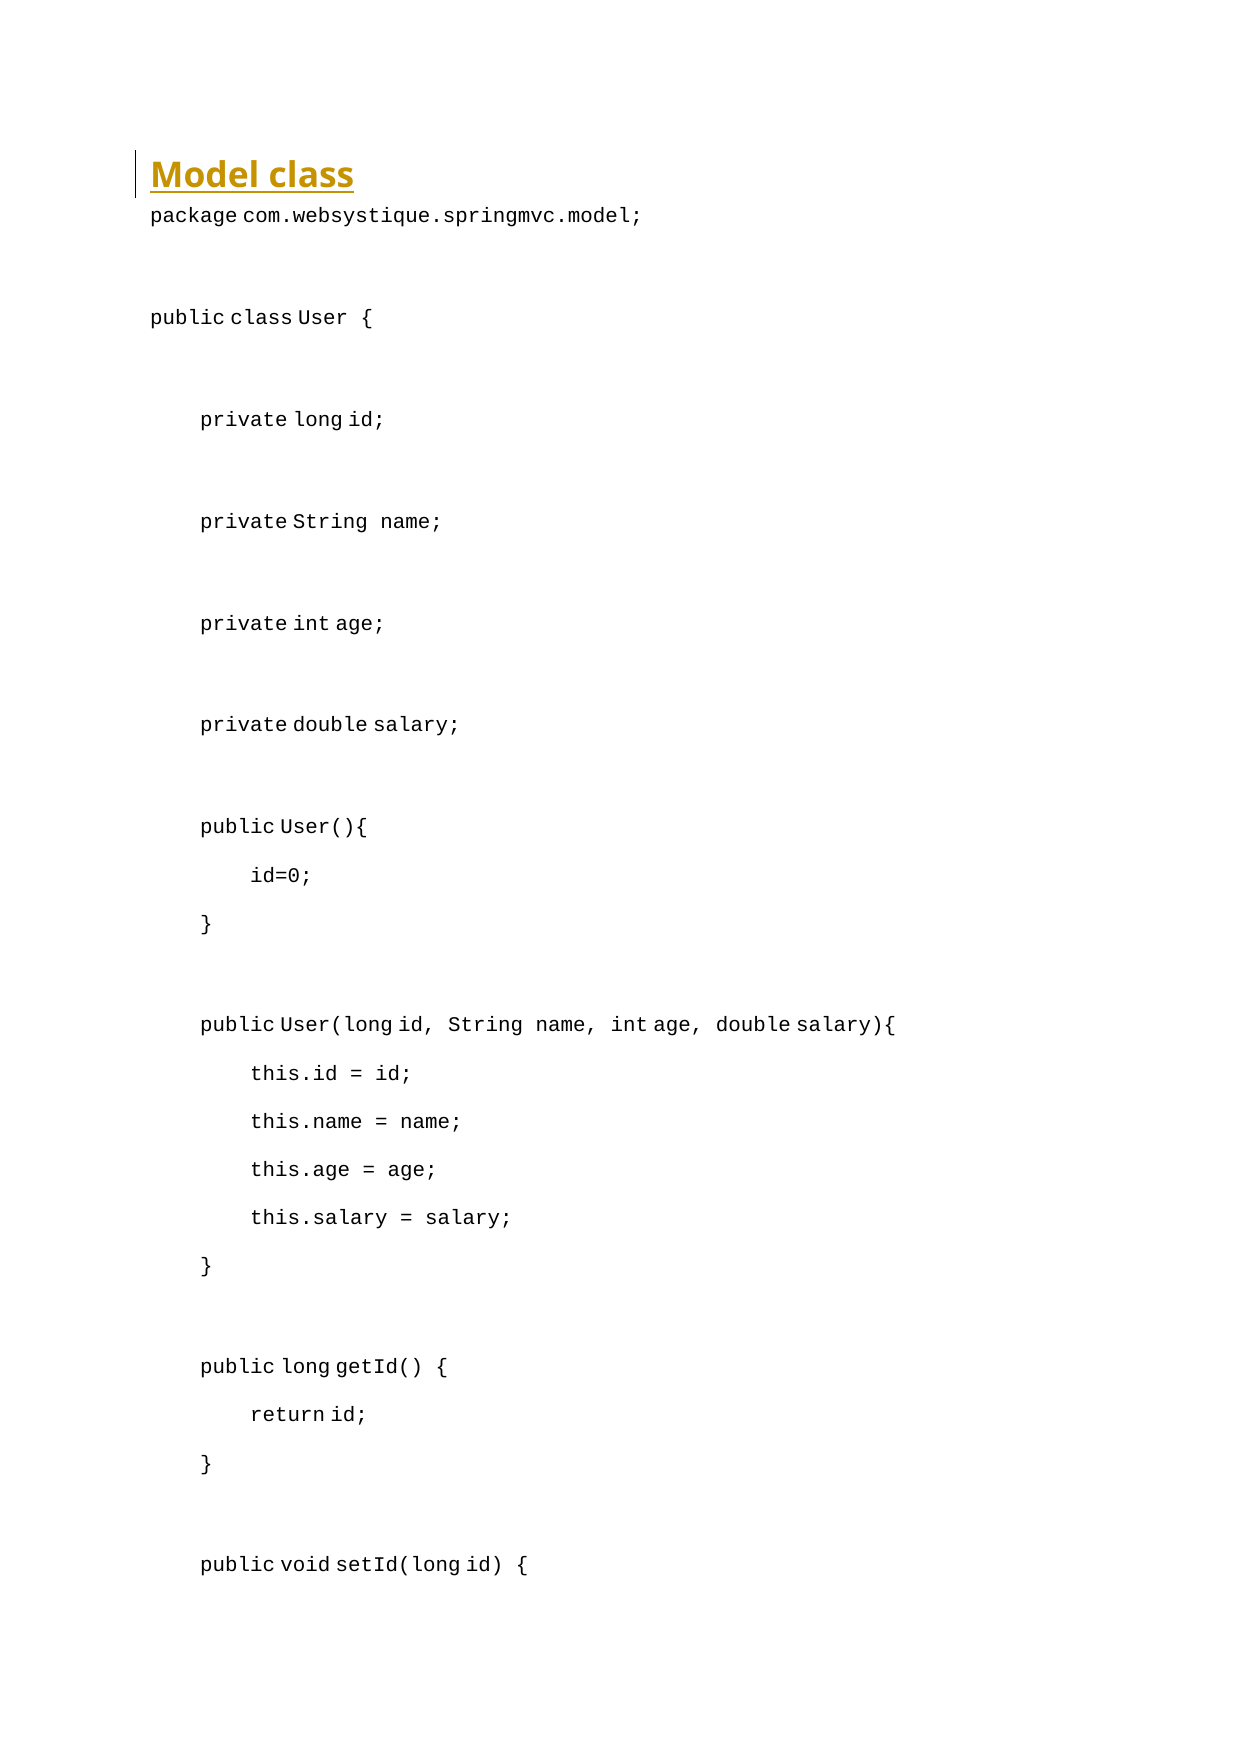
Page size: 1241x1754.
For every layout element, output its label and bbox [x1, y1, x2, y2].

table_header [150, 205, 1240, 1603]
